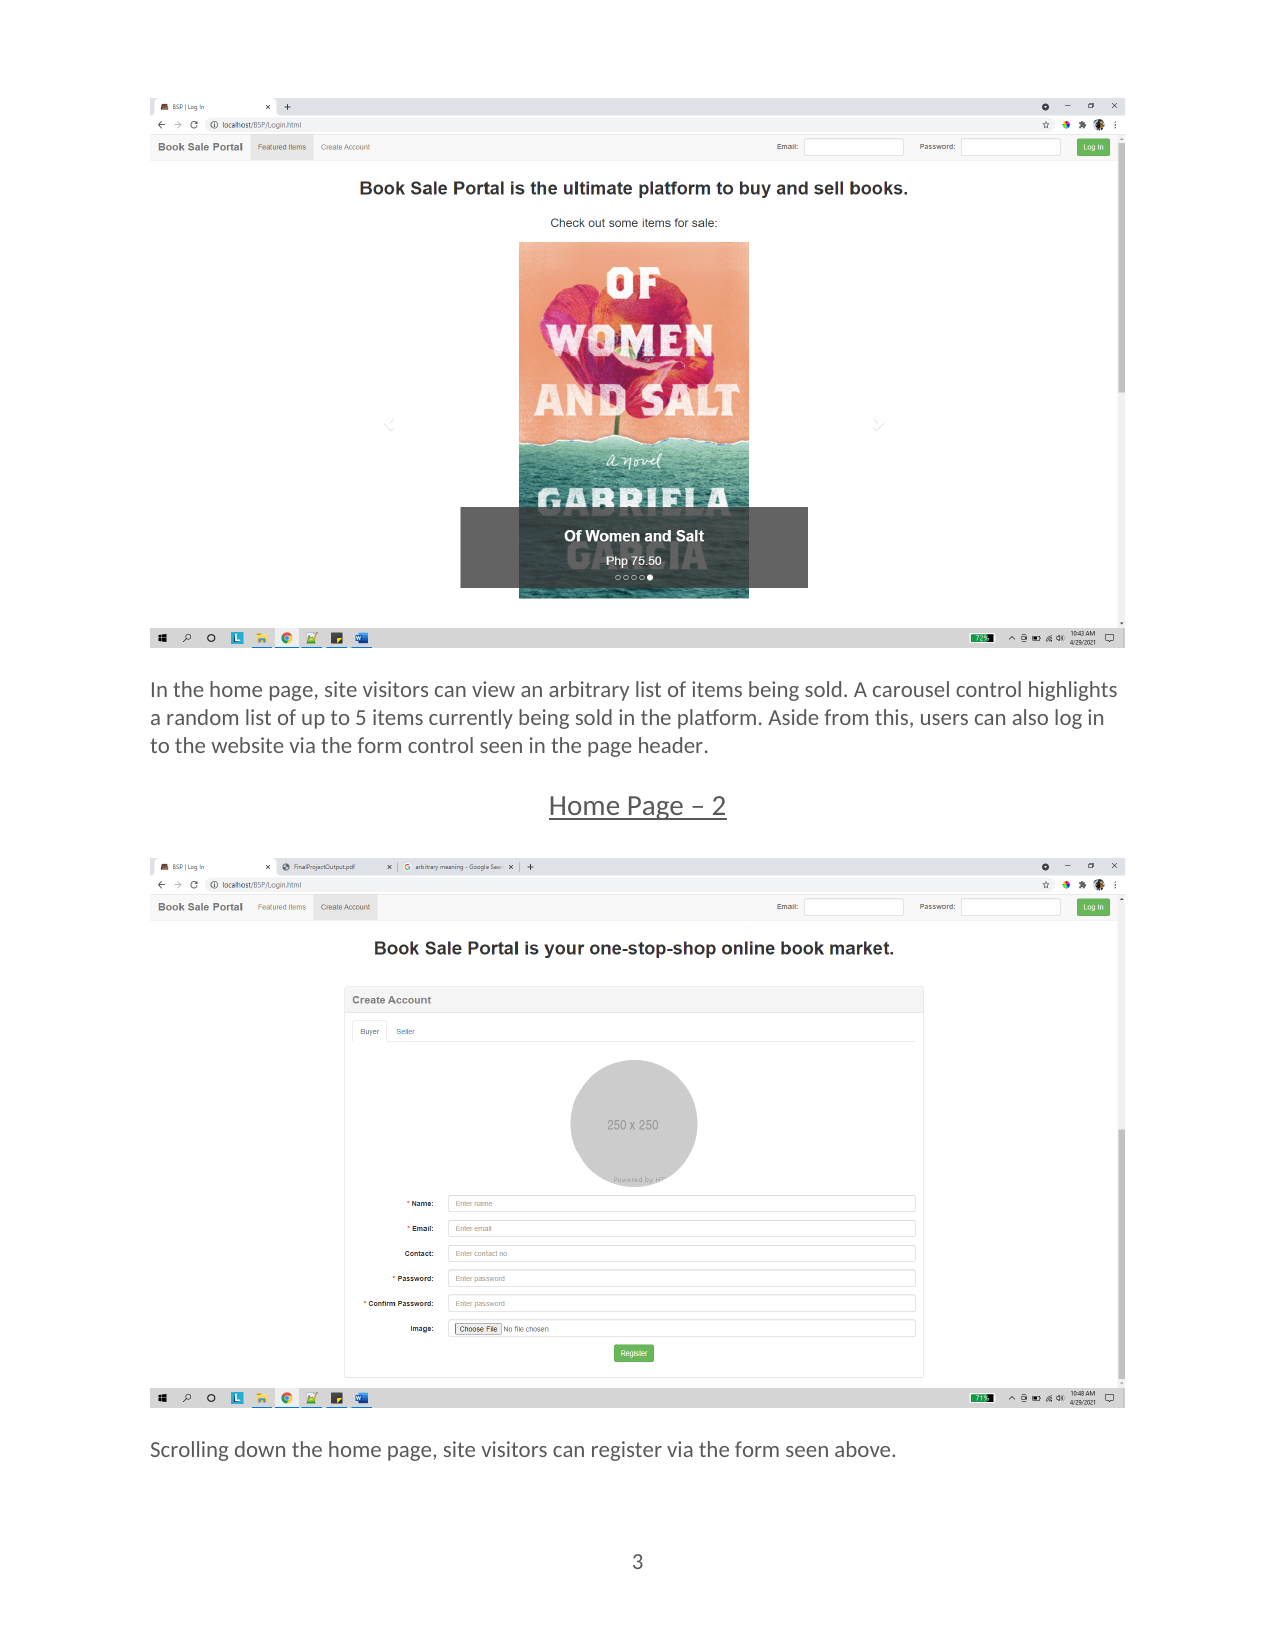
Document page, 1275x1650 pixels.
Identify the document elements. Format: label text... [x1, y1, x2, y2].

text Scrolling down the home page, site visitors can register via the form seen above. [150, 1435, 1125, 1463]
text Home Page – 2 [150, 787, 1125, 823]
picture [150, 98, 1125, 648]
picture [150, 858, 1125, 1408]
text In the home page, site visitors can view an arbitrary list of items being sold. A carousel control highlights a random list of up to 5 items currently being sold in the platform. Aside from this, users can also log in to the website via the form control seen in the page header. [150, 675, 1125, 759]
